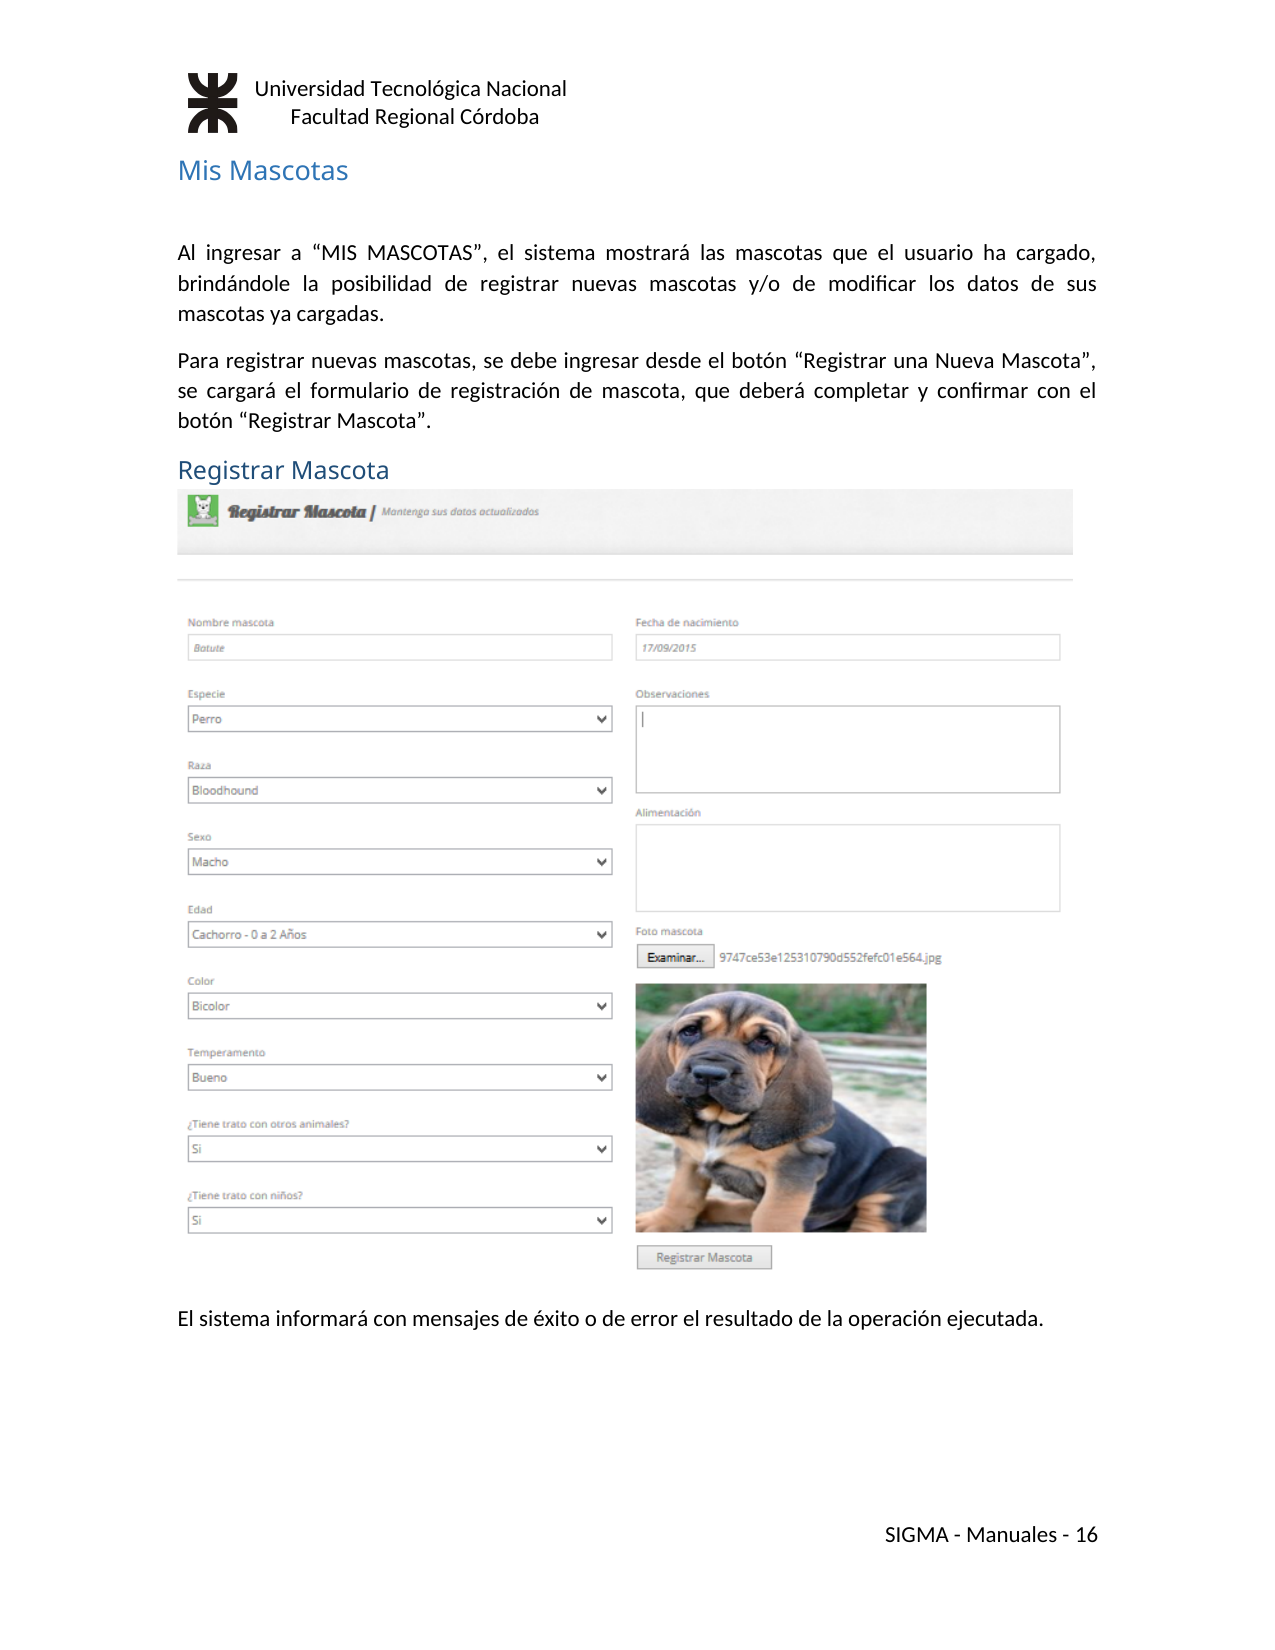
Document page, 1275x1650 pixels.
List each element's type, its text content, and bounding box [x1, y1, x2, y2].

text El sistema informará con mensajes de éxito o de error el resultado de la operación ejecutada. [177, 1304, 1098, 1332]
text Para registrar nuevas mascotas, se debe ingresar desde el botón “Registrar una Nueva Mascota”, se cargará el formulario de registración de mascota, que deberá completar y confirmar con el botón “Registrar Mascota”. [177, 346, 1098, 434]
picture [177, 489, 1073, 1286]
subtitle Registrar Mascota [177, 453, 1098, 487]
subtitle Mis Mascotas [177, 152, 1098, 189]
picture [188, 73, 238, 133]
text Al ingresar a “MIS MASCOTAS”, el sistema mostrará las mascotas que el usuario ha cargado, brindándole la posibilidad de registrar nuevas mascotas y/o de modificar los datos de sus mascotas ya cargadas. [177, 238, 1098, 327]
